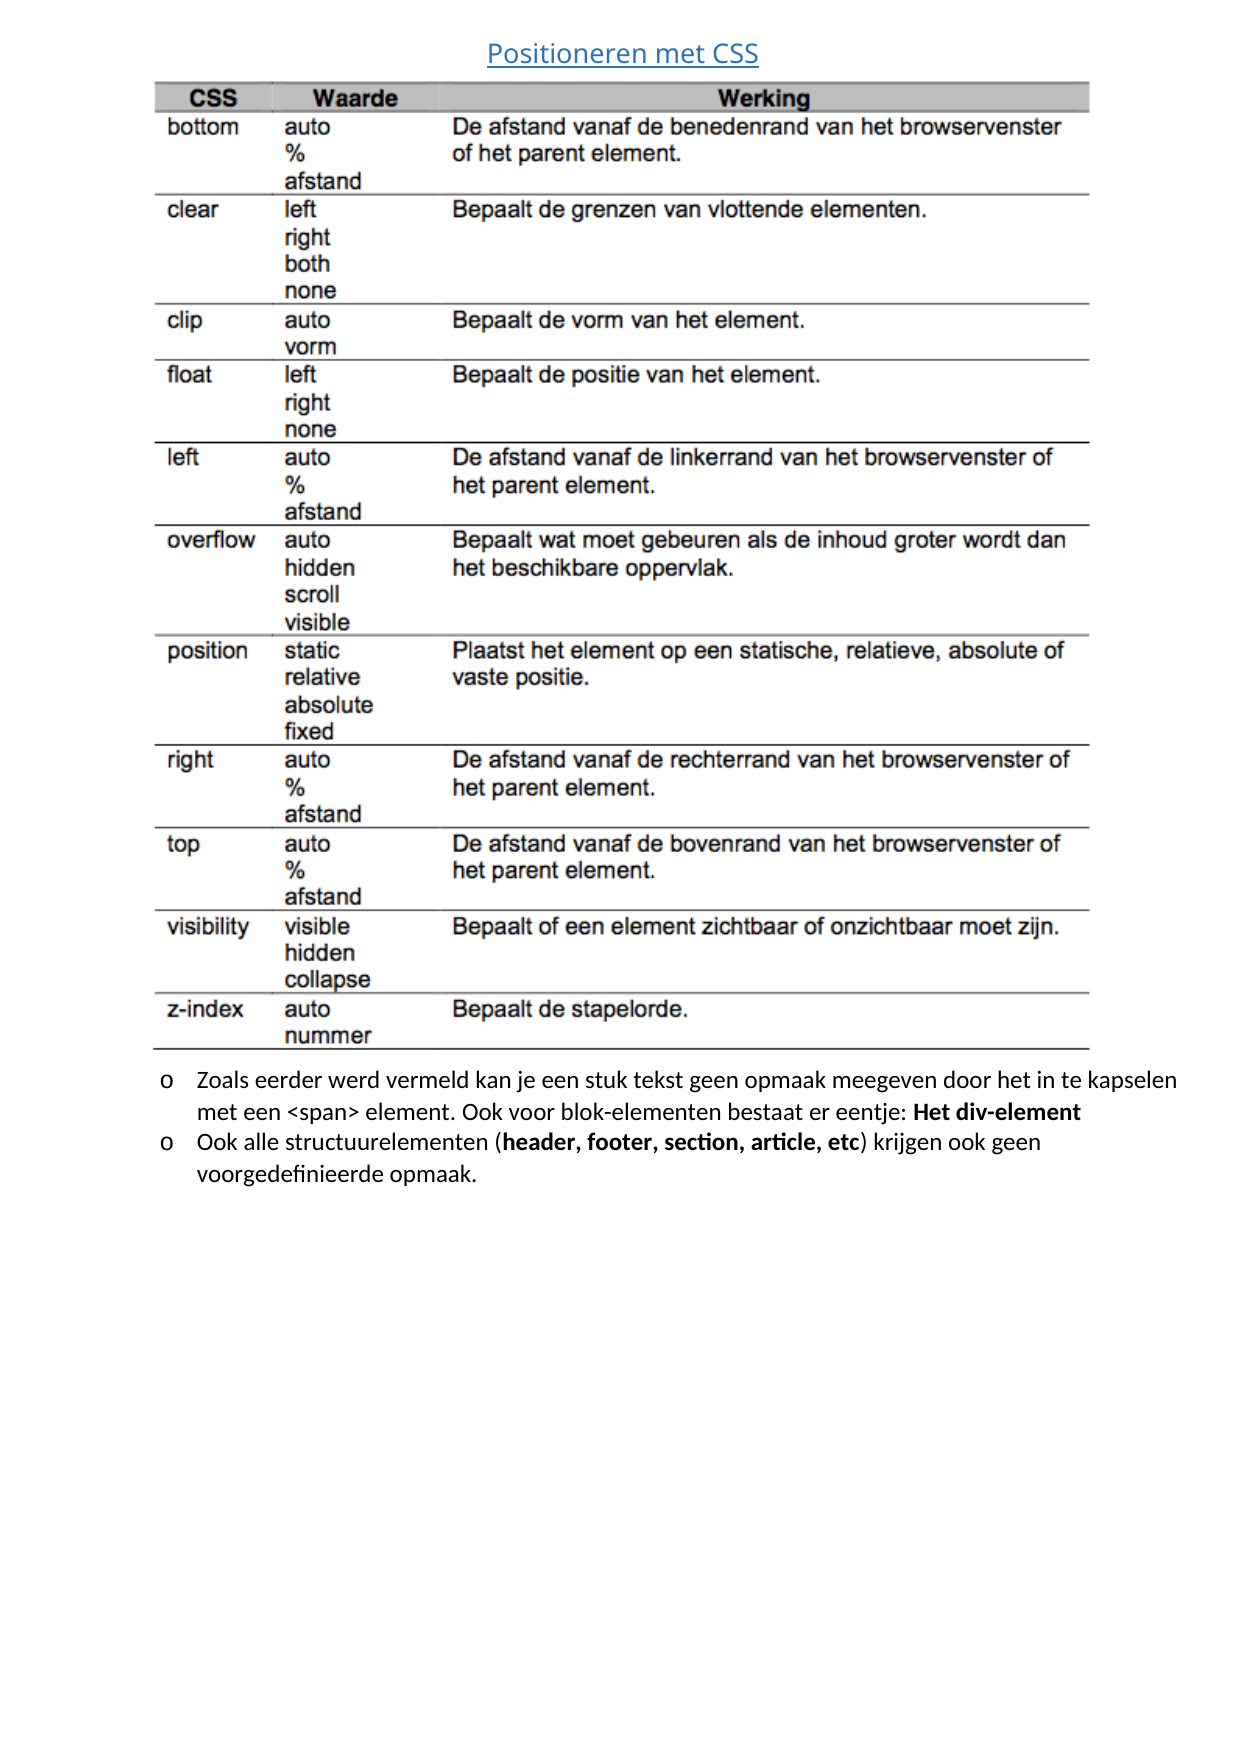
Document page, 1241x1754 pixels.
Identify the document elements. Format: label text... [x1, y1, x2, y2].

list Zoals eerder werd vermeld kan je een stuk tekst geen opmaak meegeven door het in te kapselen met een <span> element. Ook voor blok-elementen bestaat er eentje: Het div-element [159, 1064, 1199, 1126]
subtitle Positioneren met CSS [47, 34, 1199, 71]
picture [127, 71, 1118, 1064]
list Ook alle structuurelementen (header, footer, section, article, etc) krijgen ook geen voorgedefinieerde opmaak. [159, 1126, 1199, 1219]
